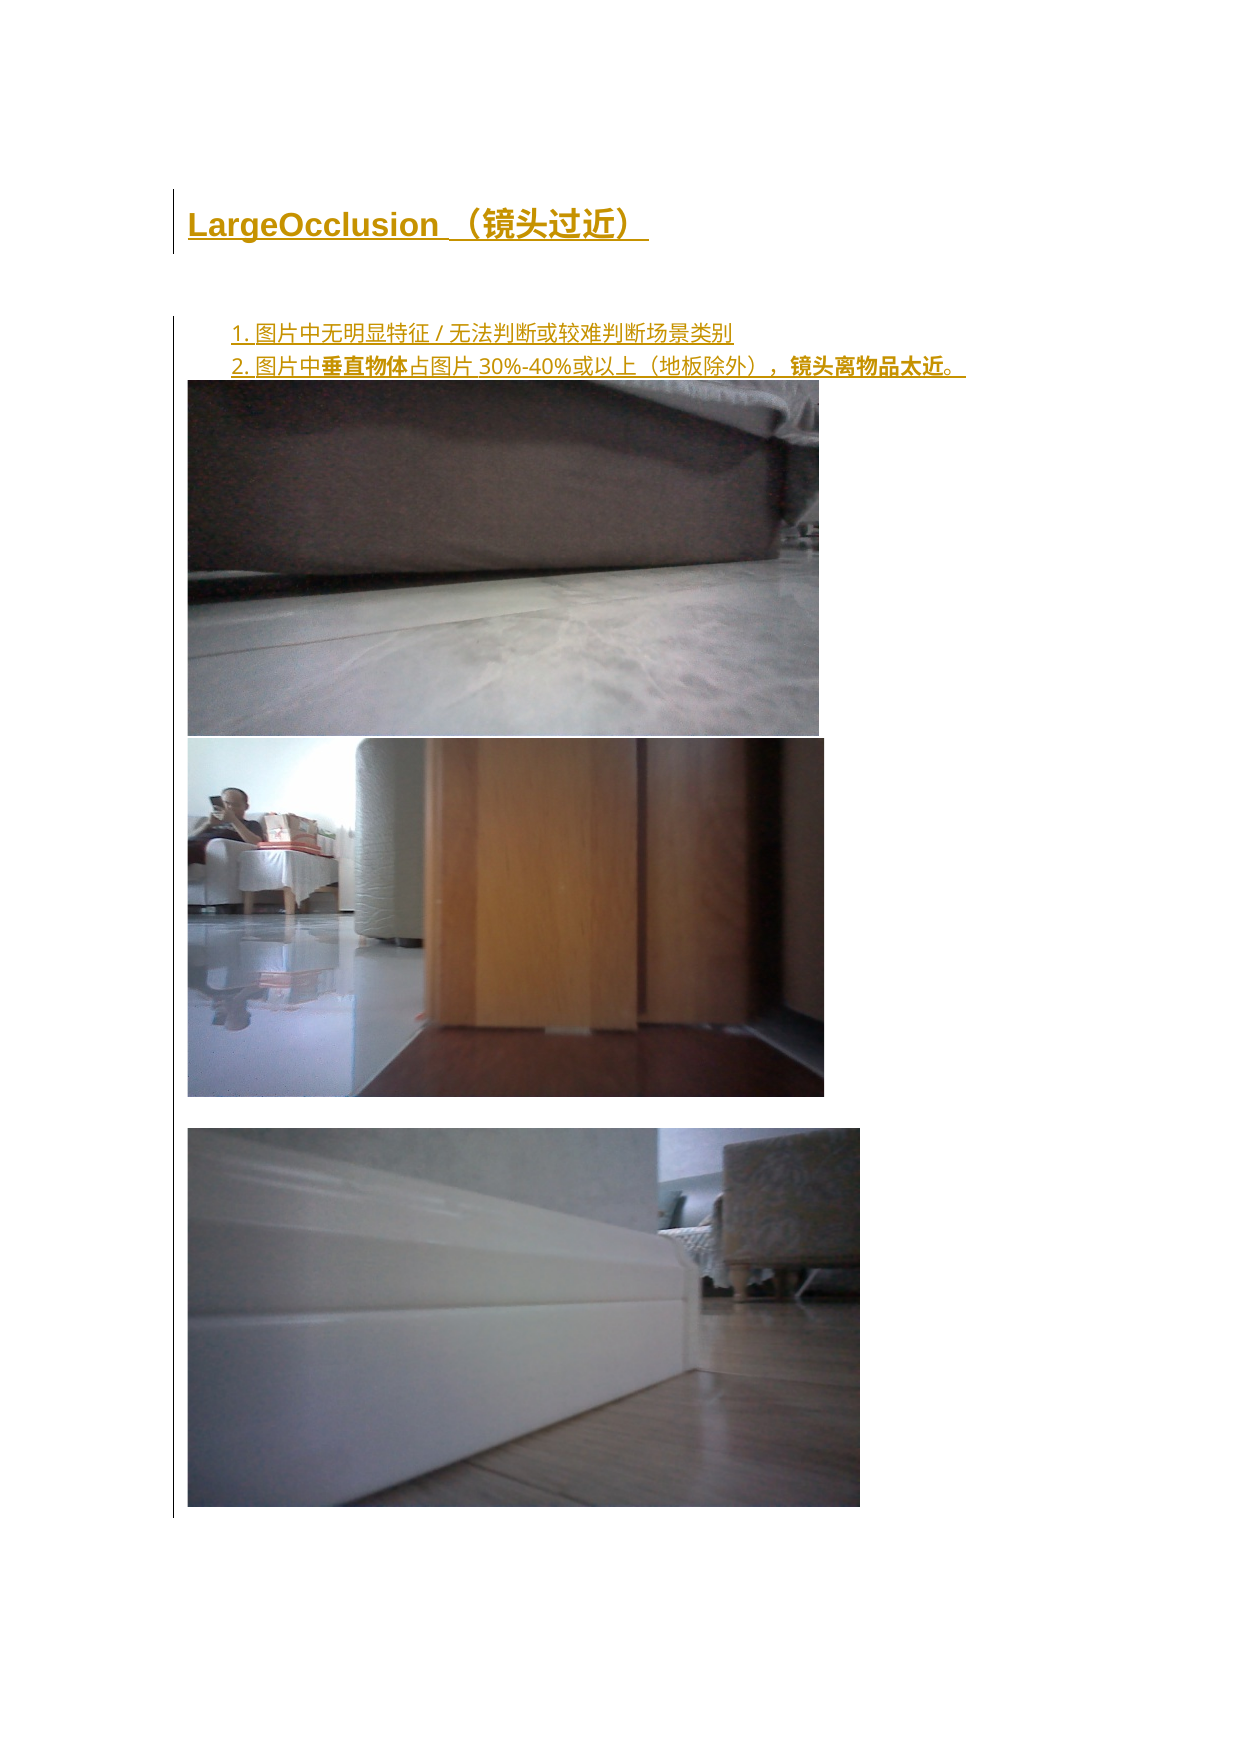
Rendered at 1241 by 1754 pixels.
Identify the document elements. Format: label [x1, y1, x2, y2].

picture [187, 380, 819, 736]
picture [187, 1128, 860, 1507]
picture [187, 738, 825, 1097]
